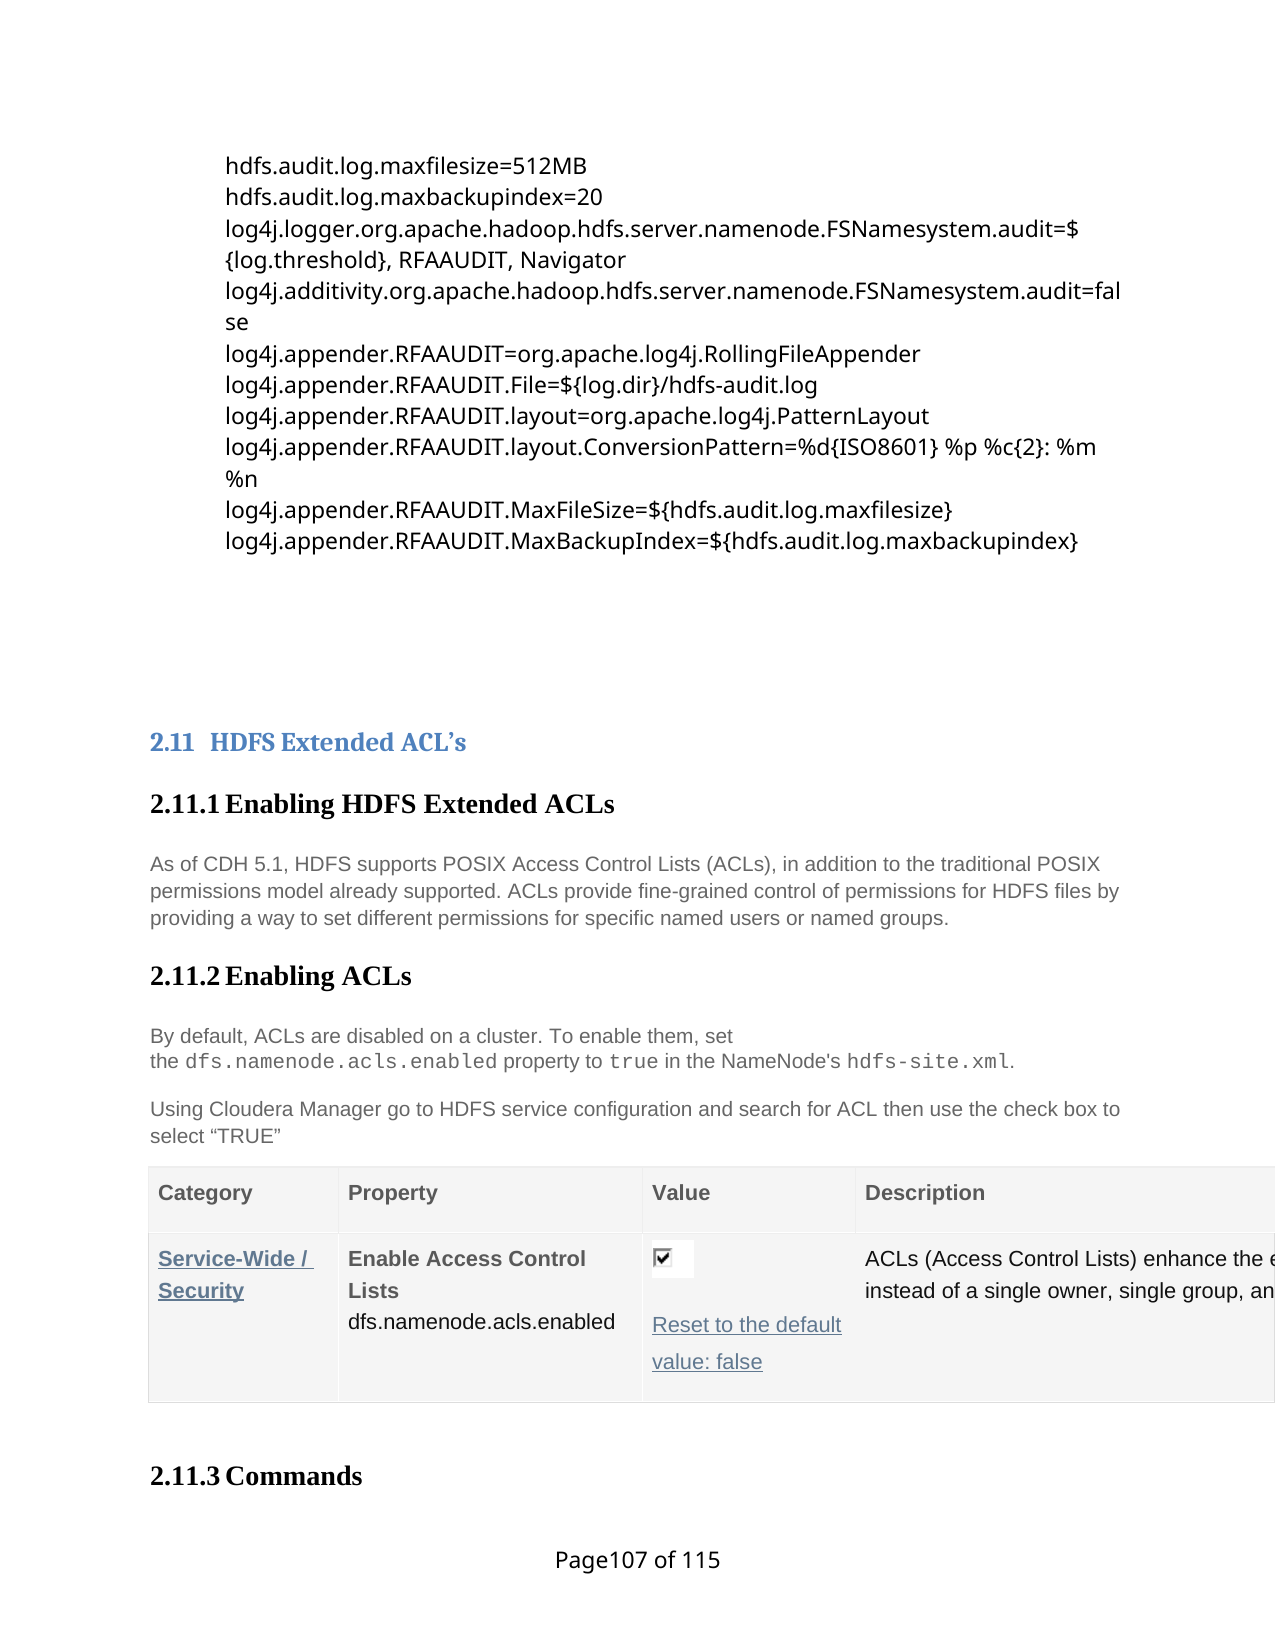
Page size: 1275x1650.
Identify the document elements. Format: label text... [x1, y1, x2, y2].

text By default, ACLs are disabled on a cluster. To enable them, set the dfs.namenode.acls.enabled property to true in the NameNode's hdfs-site.xml. [150, 1020, 1125, 1074]
table_cell Reset to the default value: false [643, 1234, 856, 1401]
table_cell ACLs (Access Control Lists) enhance the existing HDFS permission model to support controlling file access for arbitrary combinations of users and groups instead of a single owner, single group, and all other users. When ACLs are disabled, the NameNode rejects all attempts to set an ACL. [856, 1234, 1274, 1401]
subtitle Enabling ACLs [150, 959, 1125, 991]
table_header Description [856, 1168, 1275, 1232]
table_header Category [149, 1168, 338, 1232]
text As of CDH 5.1, HDFS supports POSIX Access Control Lists (ACLs), in addition to the traditional POSIX permissions model already supported. ACLs provide fine-grained control of permissions for HDFS files by providing a way to set different permissions for specific named users or named groups. [150, 848, 1125, 930]
subtitle Commands [150, 1459, 1125, 1492]
text hdfs.audit.log.maxfilesize=512MB [225, 150, 1125, 181]
text log4j.appender.RFAAUDIT.layout=org.apache.log4j.PatternLayout [225, 400, 1125, 431]
text log4j.additivity.org.apache.hadoop.hdfs.server.namenode.FSNamesystem.audit=false [225, 275, 1125, 337]
text log4j.appender.RFAAUDIT.layout.ConversionPattern=%d{ISO8601} %p %c{2}: %m%n [225, 431, 1125, 494]
text log4j.appender.RFAAUDIT.MaxFileSize=${hdfs.audit.log.maxfilesize} [225, 494, 1125, 525]
text hdfs.audit.log.maxbackupindex=20 [225, 181, 1125, 212]
text log4j.appender.RFAAUDIT.File=${log.dir}/hdfs-audit.log [225, 369, 1125, 400]
table_header Value [643, 1168, 855, 1232]
table_header Property [339, 1168, 642, 1232]
text log4j.appender.RFAAUDIT.MaxBackupIndex=${hdfs.audit.log.maxbackupindex} [225, 525, 1125, 556]
subtitle Enabling HDFS Extended ACLs [150, 787, 1125, 819]
text log4j.logger.org.apache.hadoop.hdfs.server.namenode.FSNamesystem.audit=${log.threshold}, RFAAUDIT, Navigator [225, 212, 1125, 275]
text Using Cloudera Manager go to HDFS service configuration and search for ACL then use the check box to select “TRUE” [150, 1093, 1125, 1147]
table_cell Enable Access Control Lists dfs.namenode.acls.enabled [339, 1234, 642, 1401]
table_cell Service-Wide / Security [149, 1234, 338, 1401]
text log4j.appender.RFAAUDIT=org.apache.log4j.RollingFileAppender [225, 337, 1125, 369]
subtitle HDFS Extended ACL’s [150, 727, 1125, 758]
